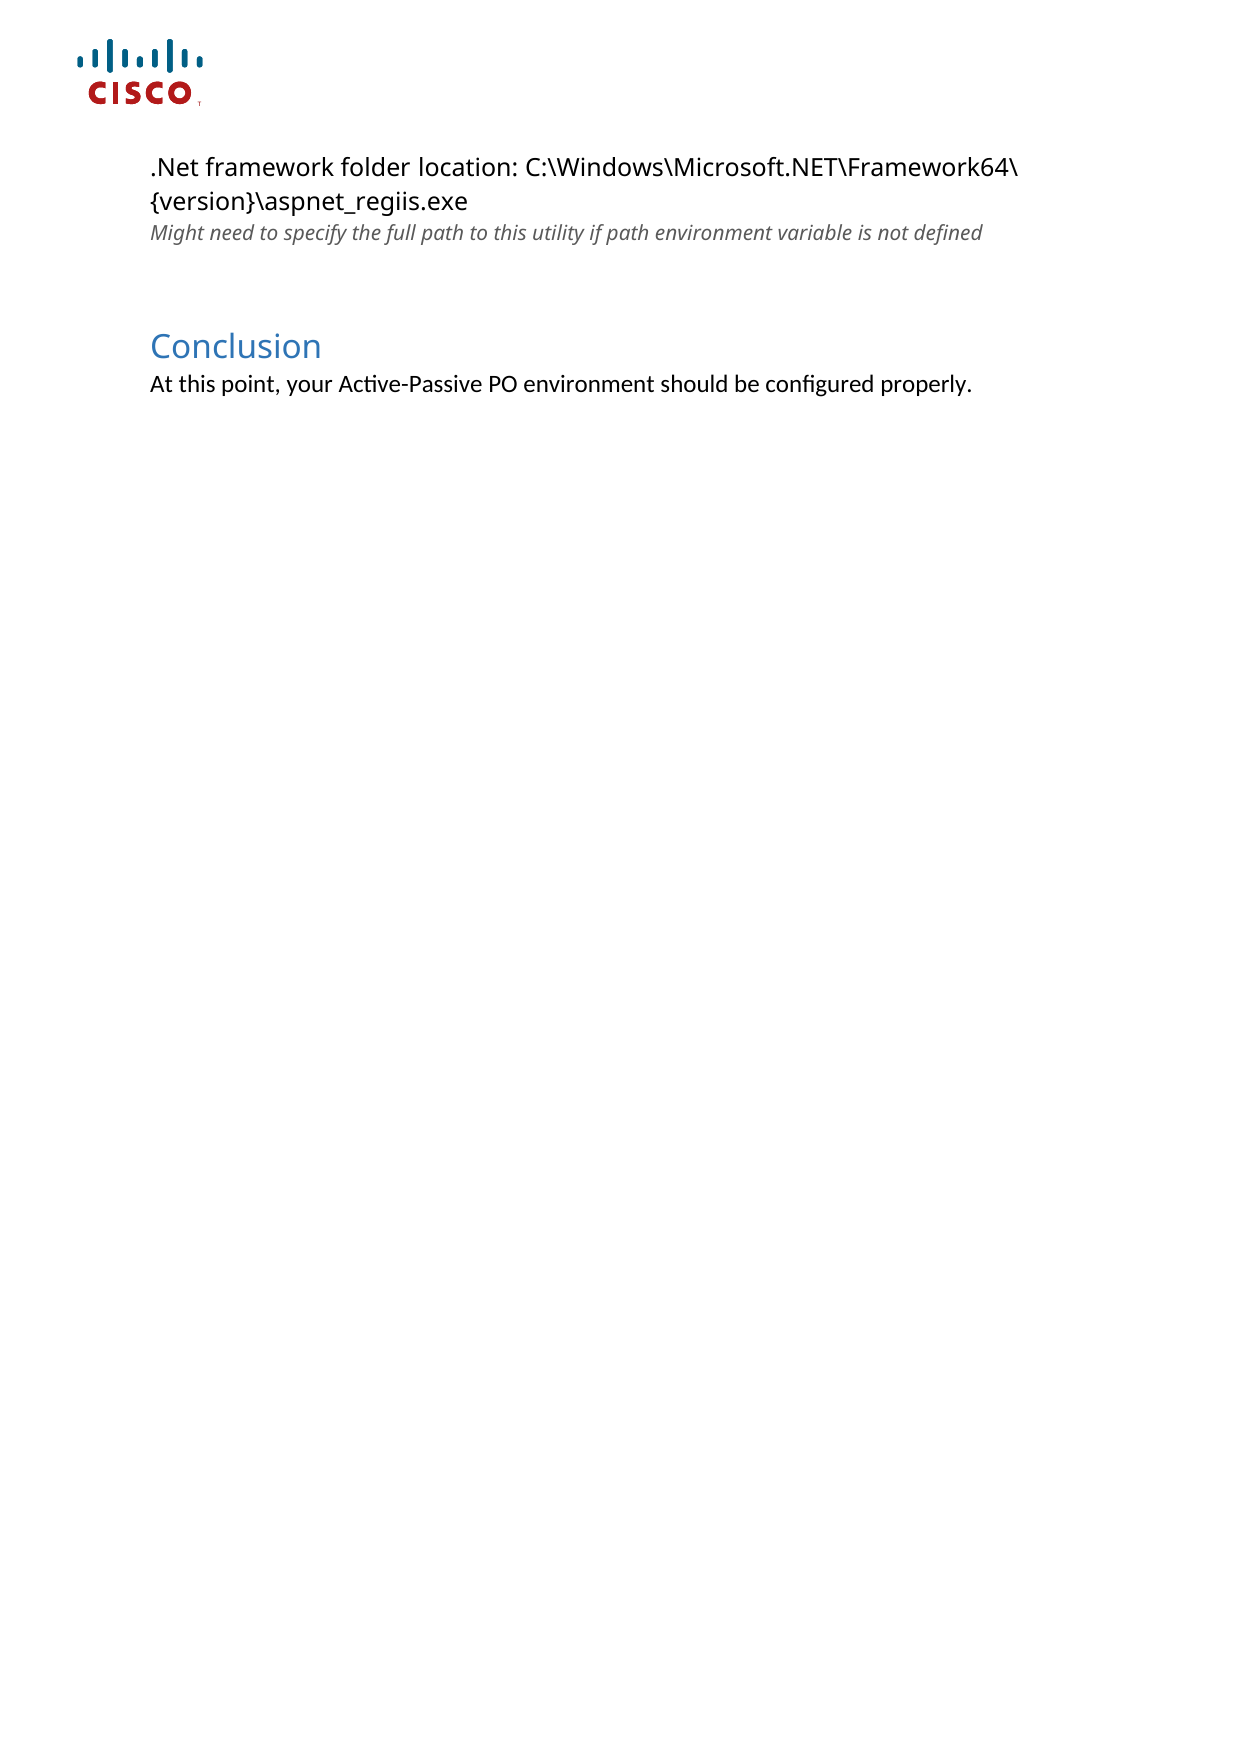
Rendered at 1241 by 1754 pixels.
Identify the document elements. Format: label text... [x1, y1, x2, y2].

text .Net framework folder location: C:\Windows\Microsoft.NET\Framework64\{version}\aspnet_regiis.exe [150, 150, 1090, 218]
subtitle Conclusion [150, 323, 1090, 368]
text At this point, your Active-Passive PO environment should be configured properly. [150, 368, 1090, 398]
text Might need to specify the full path to this utility if path environment variable is not defined [150, 218, 1090, 247]
